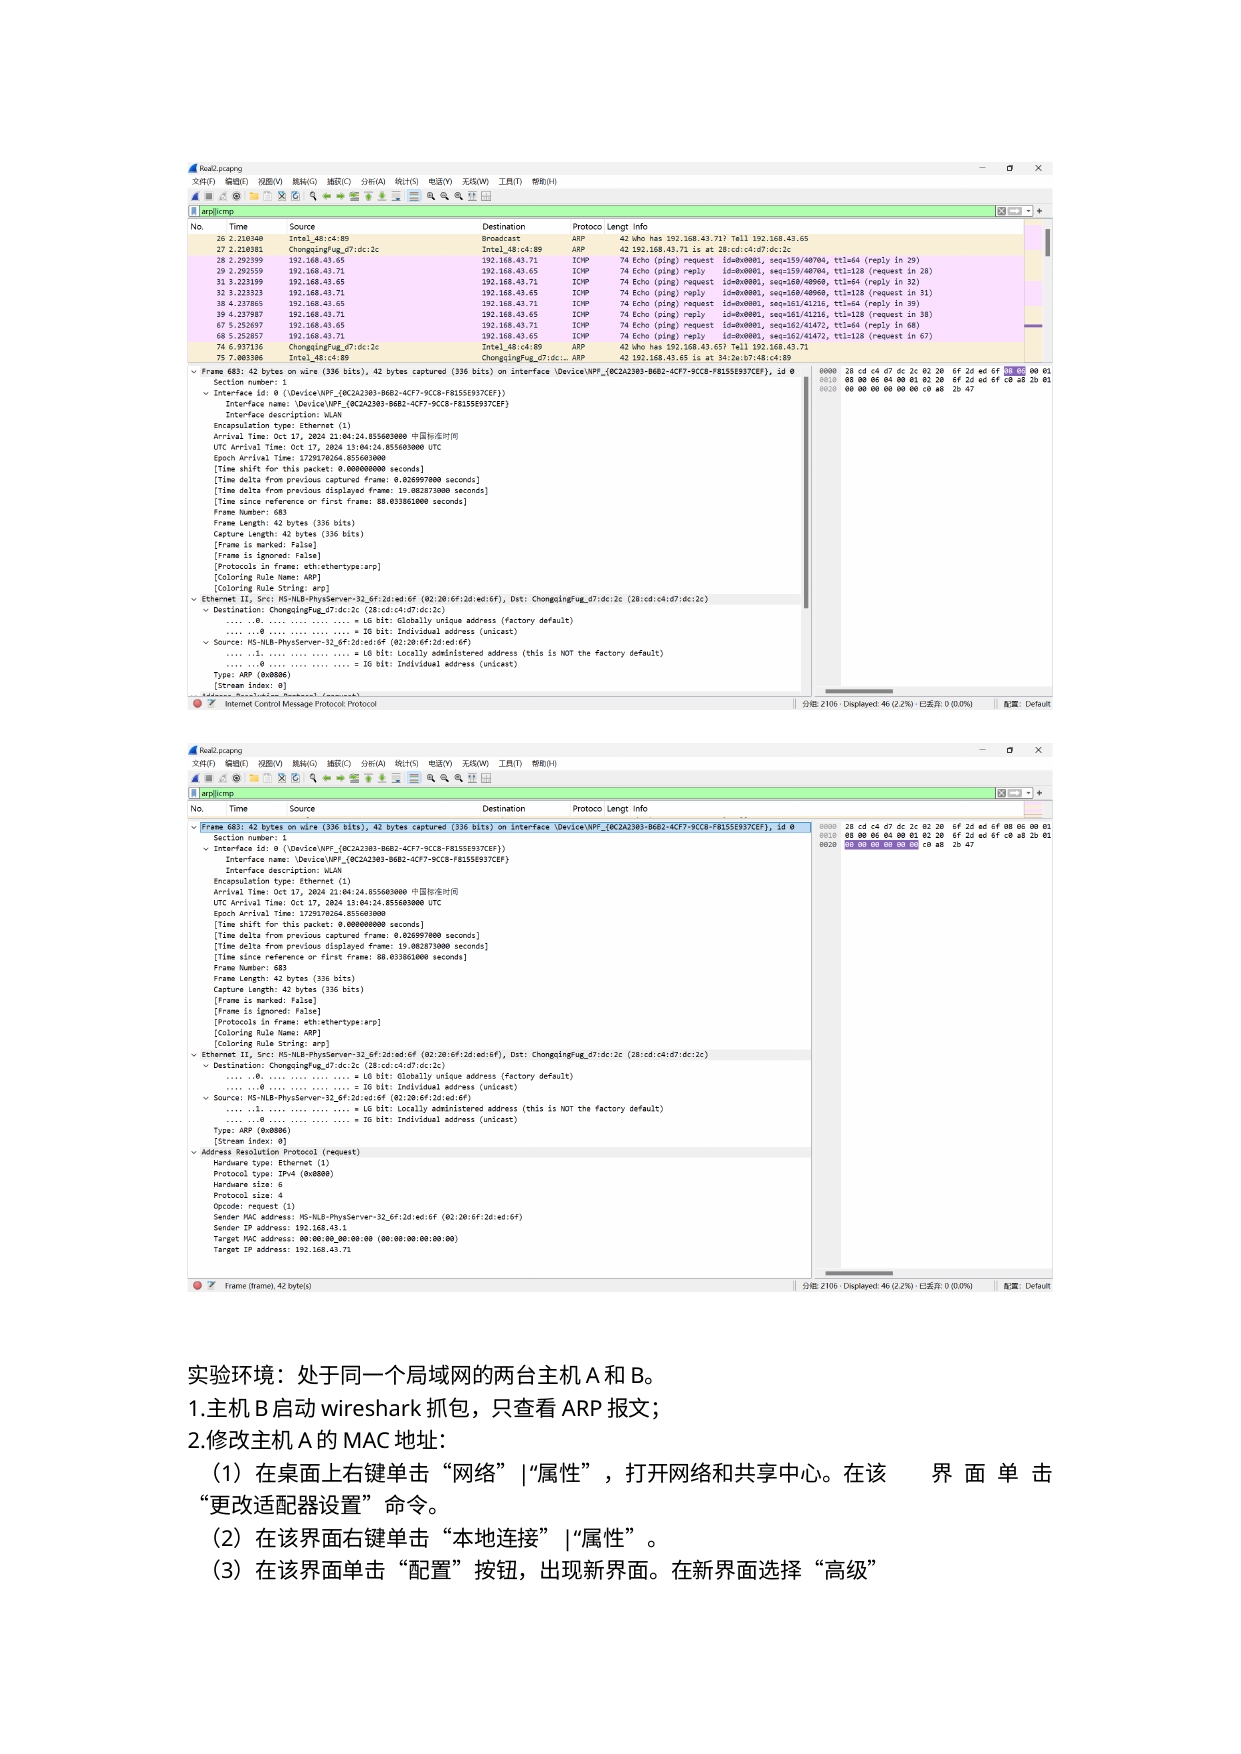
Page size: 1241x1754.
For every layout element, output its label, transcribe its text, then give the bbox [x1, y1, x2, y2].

text 实验环境：处于同一个局域网的两台主机A和B。 [187, 1358, 1053, 1390]
text （1）在桌面上右键单击“网络”|“属性”，打开网络和共享中心。在该 界面单击“更改适配器设置”命令。 [187, 1455, 1053, 1520]
text 1.主机B启动wireshark抓包，只查看ARP报文； [187, 1390, 1053, 1423]
picture [187, 162, 1053, 710]
text （3）在该界面单击“配置”按钮，出现新界面。在新界面选择“高级” [187, 1553, 1053, 1585]
text （2）在该界面右键单击“本地连接”|“属性”。 [187, 1520, 1053, 1553]
text 2.修改主机A的MAC地址： [187, 1423, 1053, 1455]
picture [187, 743, 1053, 1292]
